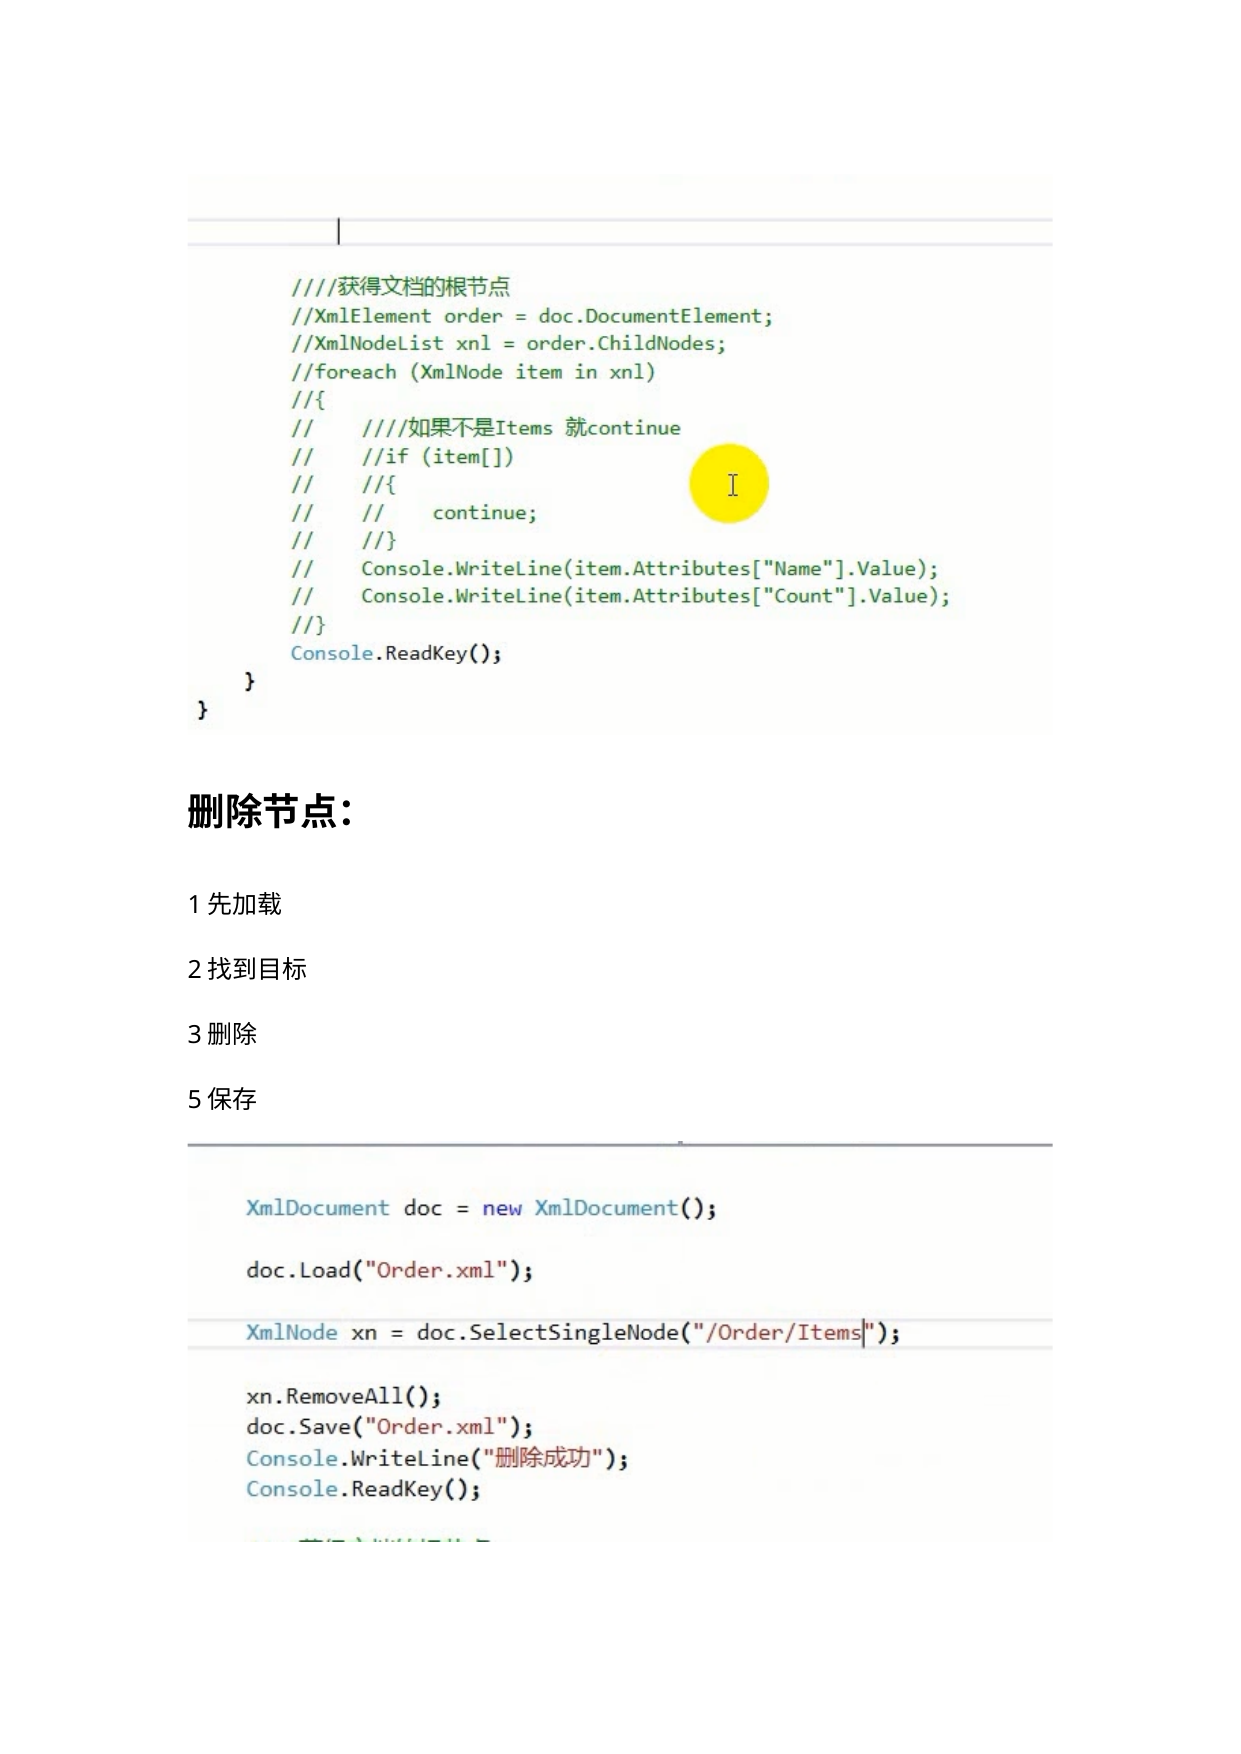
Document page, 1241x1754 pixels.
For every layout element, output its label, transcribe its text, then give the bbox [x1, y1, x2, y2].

text 2找到目标 [187, 935, 1053, 1000]
text 3删除 [187, 1000, 1053, 1065]
text 1先加载 [187, 870, 1053, 935]
picture [187, 1141, 1053, 1542]
picture [187, 174, 1053, 735]
text 5保存 [187, 1065, 1053, 1130]
subtitle 删除节点： [187, 776, 1053, 841]
